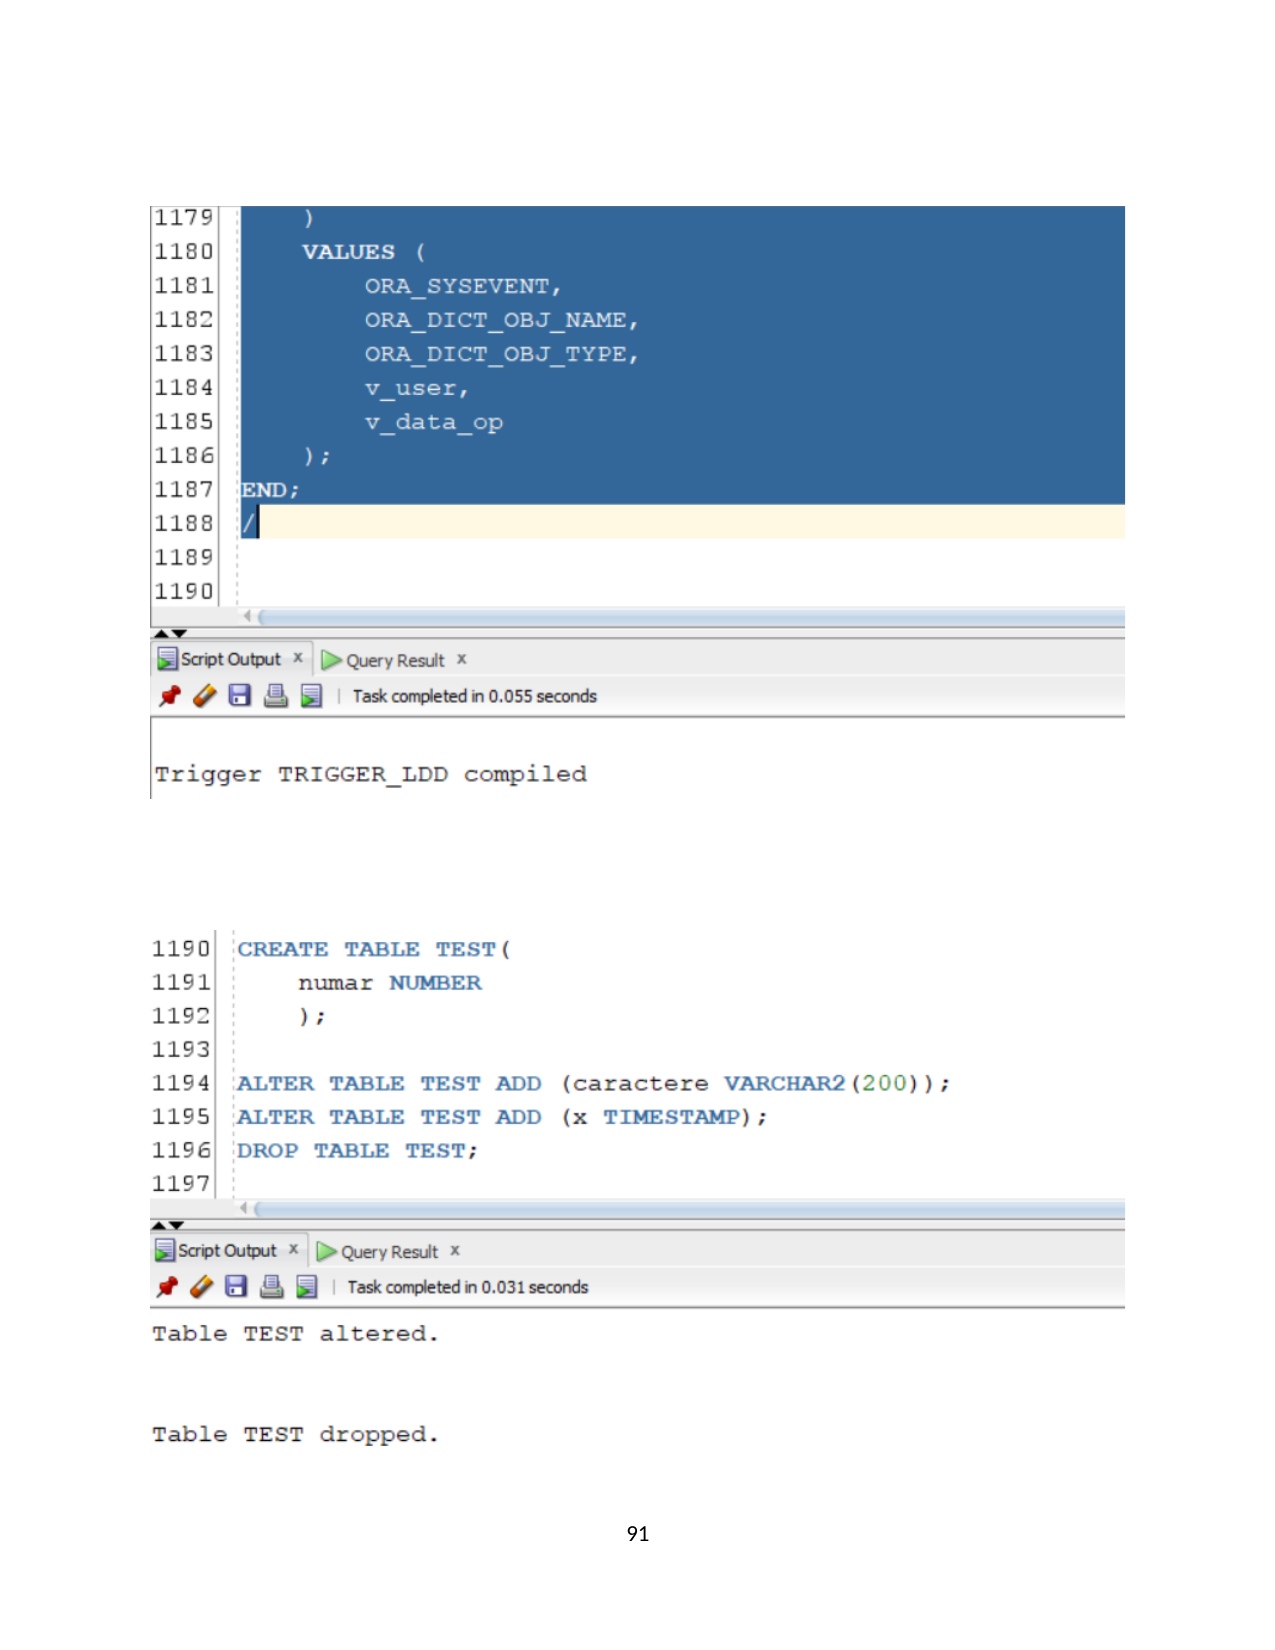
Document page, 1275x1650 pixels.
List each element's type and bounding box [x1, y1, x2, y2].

picture [150, 206, 1125, 799]
picture [150, 930, 1125, 1457]
